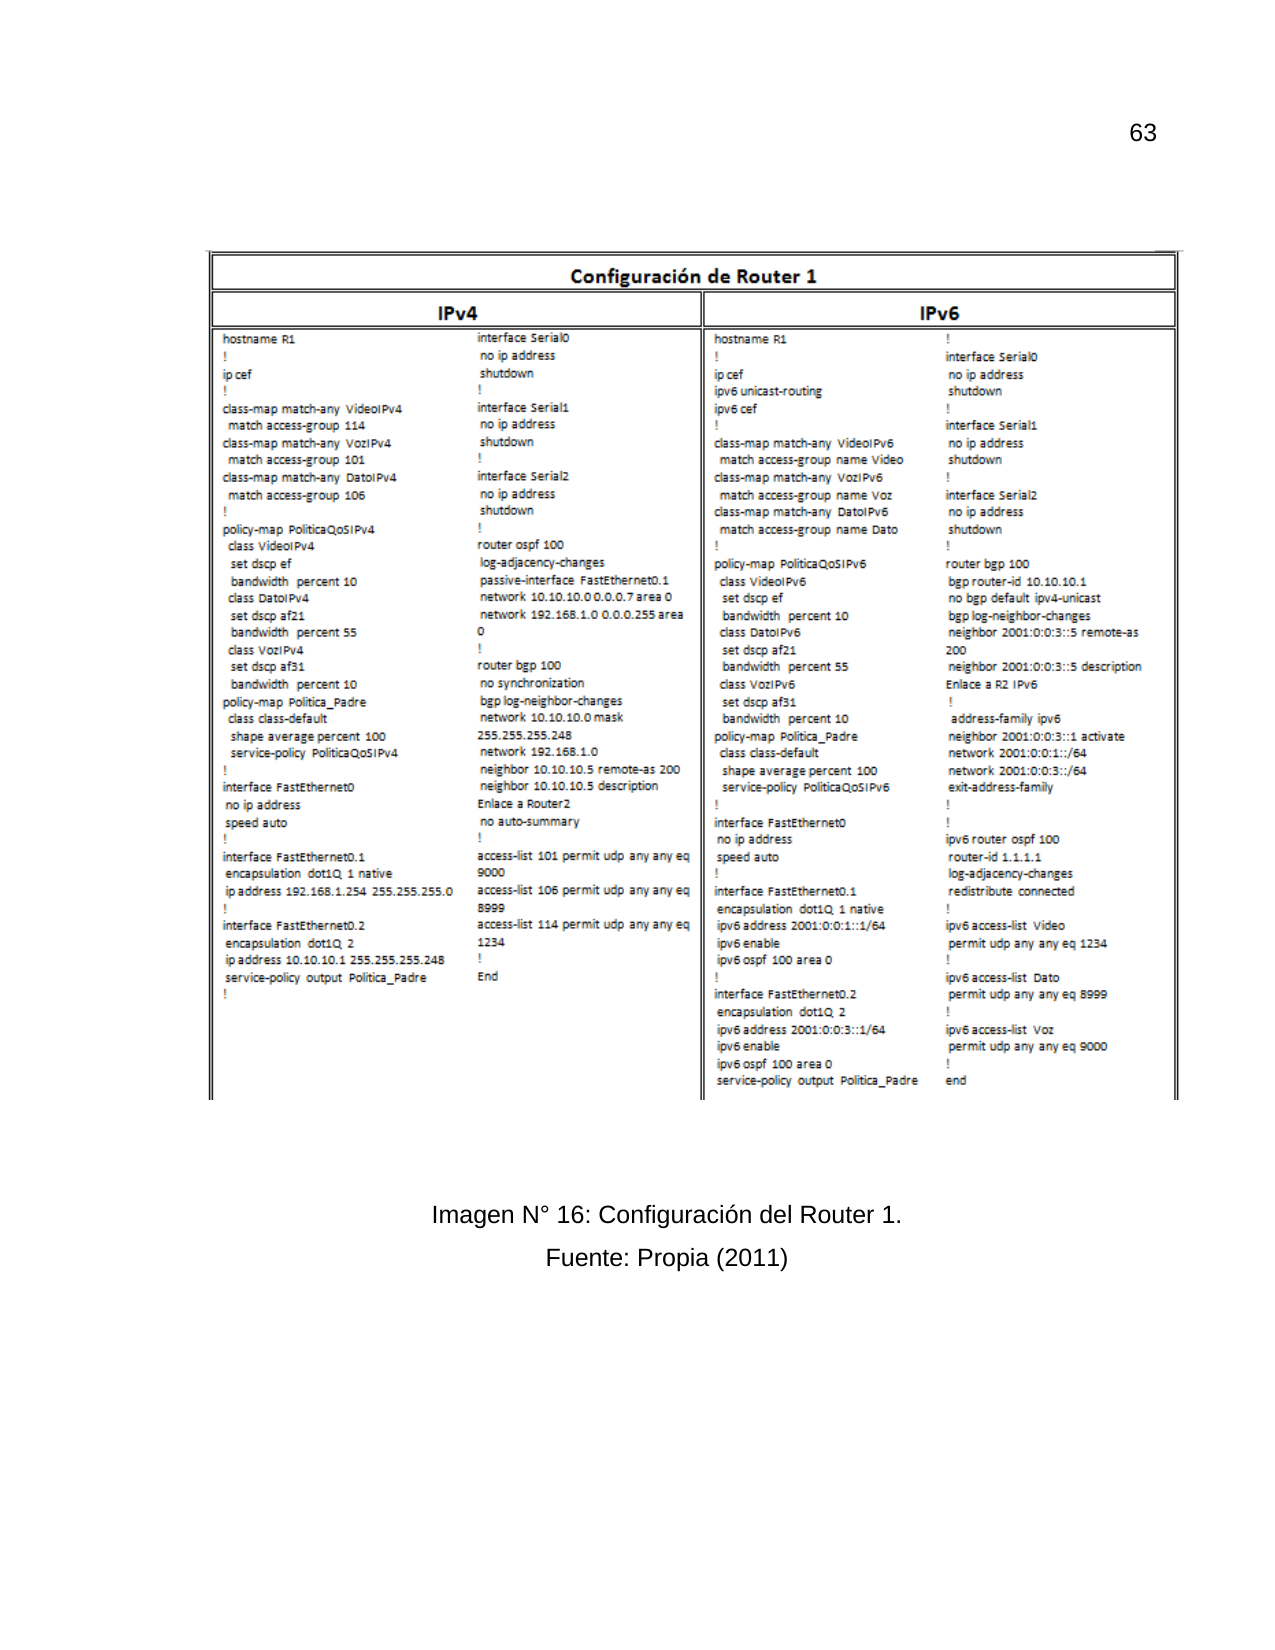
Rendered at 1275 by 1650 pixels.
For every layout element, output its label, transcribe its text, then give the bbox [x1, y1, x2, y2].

text Imagen N° 16: Configuración del Router 1. [177, 1200, 1157, 1229]
text Fuente: Propia (2011) [177, 1243, 1157, 1272]
picture [205, 250, 1184, 1100]
